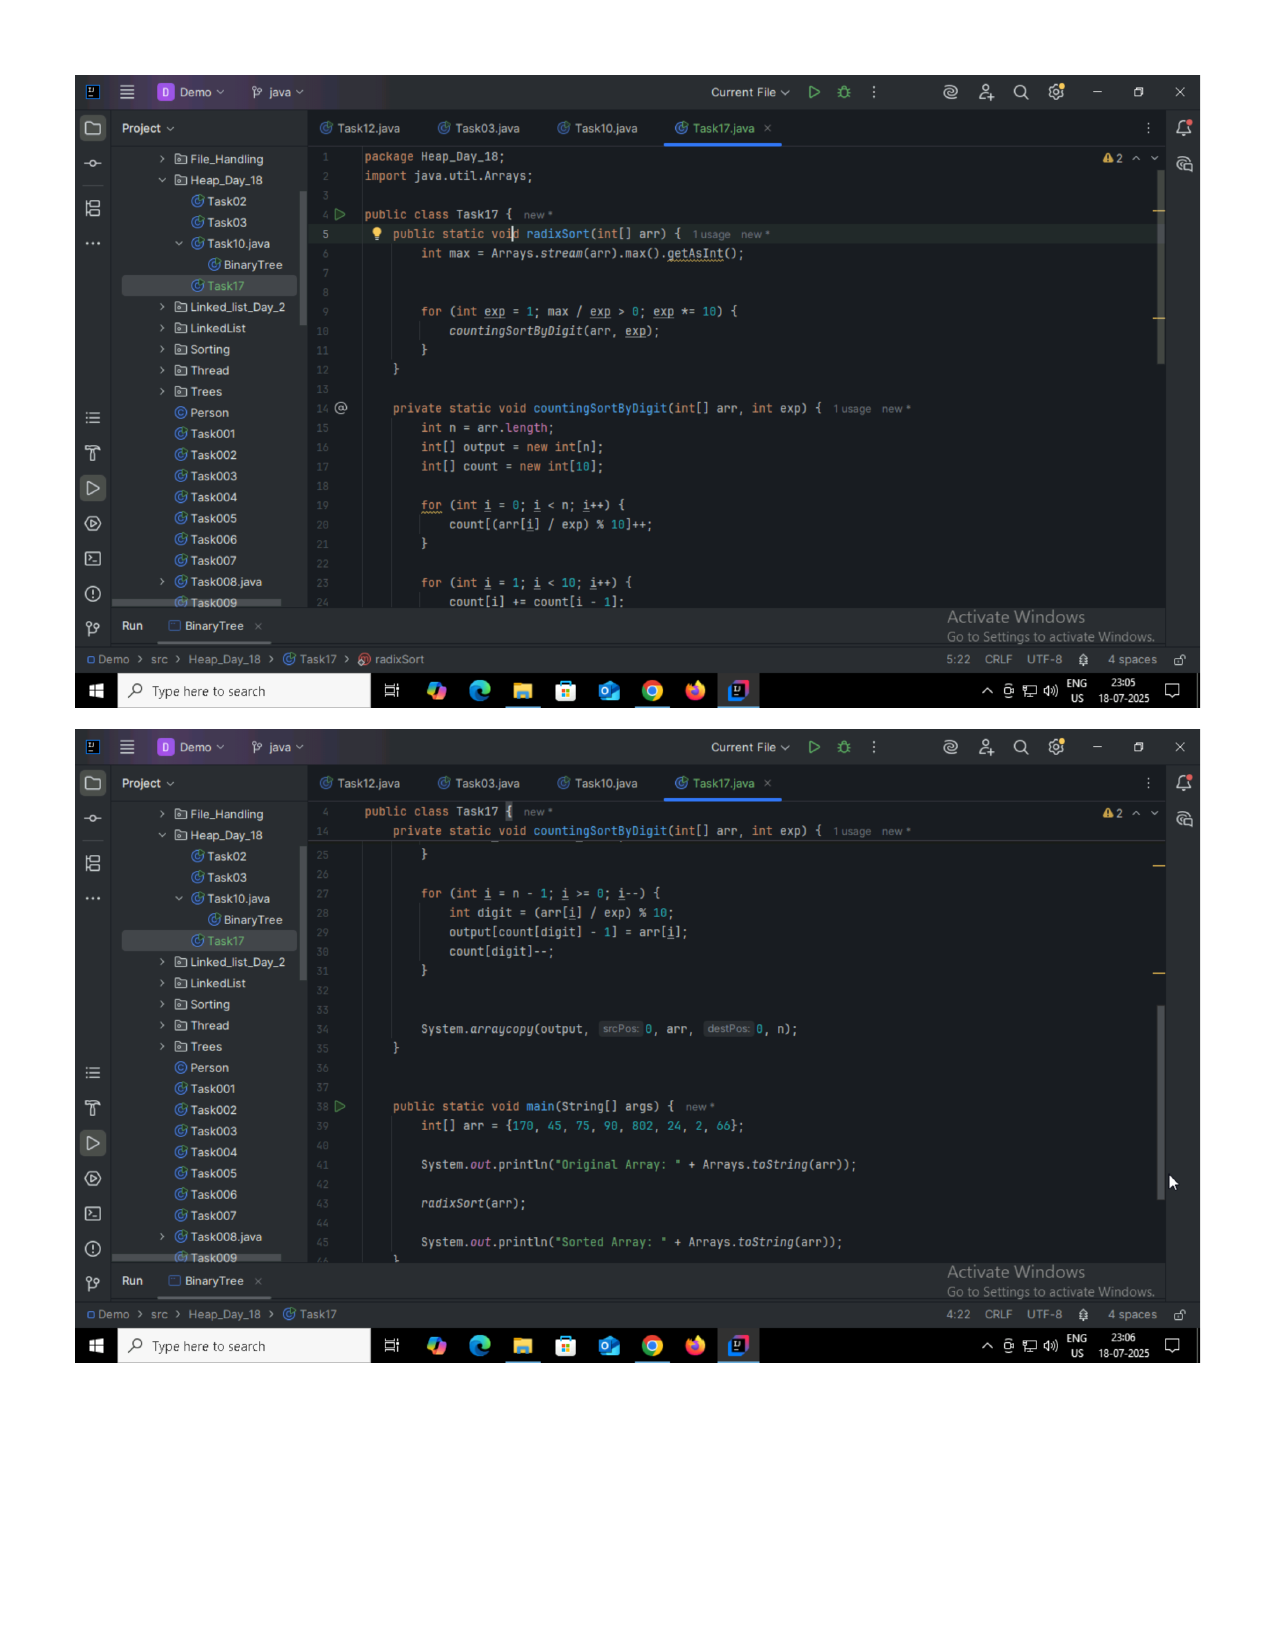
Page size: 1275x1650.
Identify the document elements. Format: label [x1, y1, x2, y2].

picture [75, 729, 1200, 1363]
picture [75, 75, 1200, 708]
